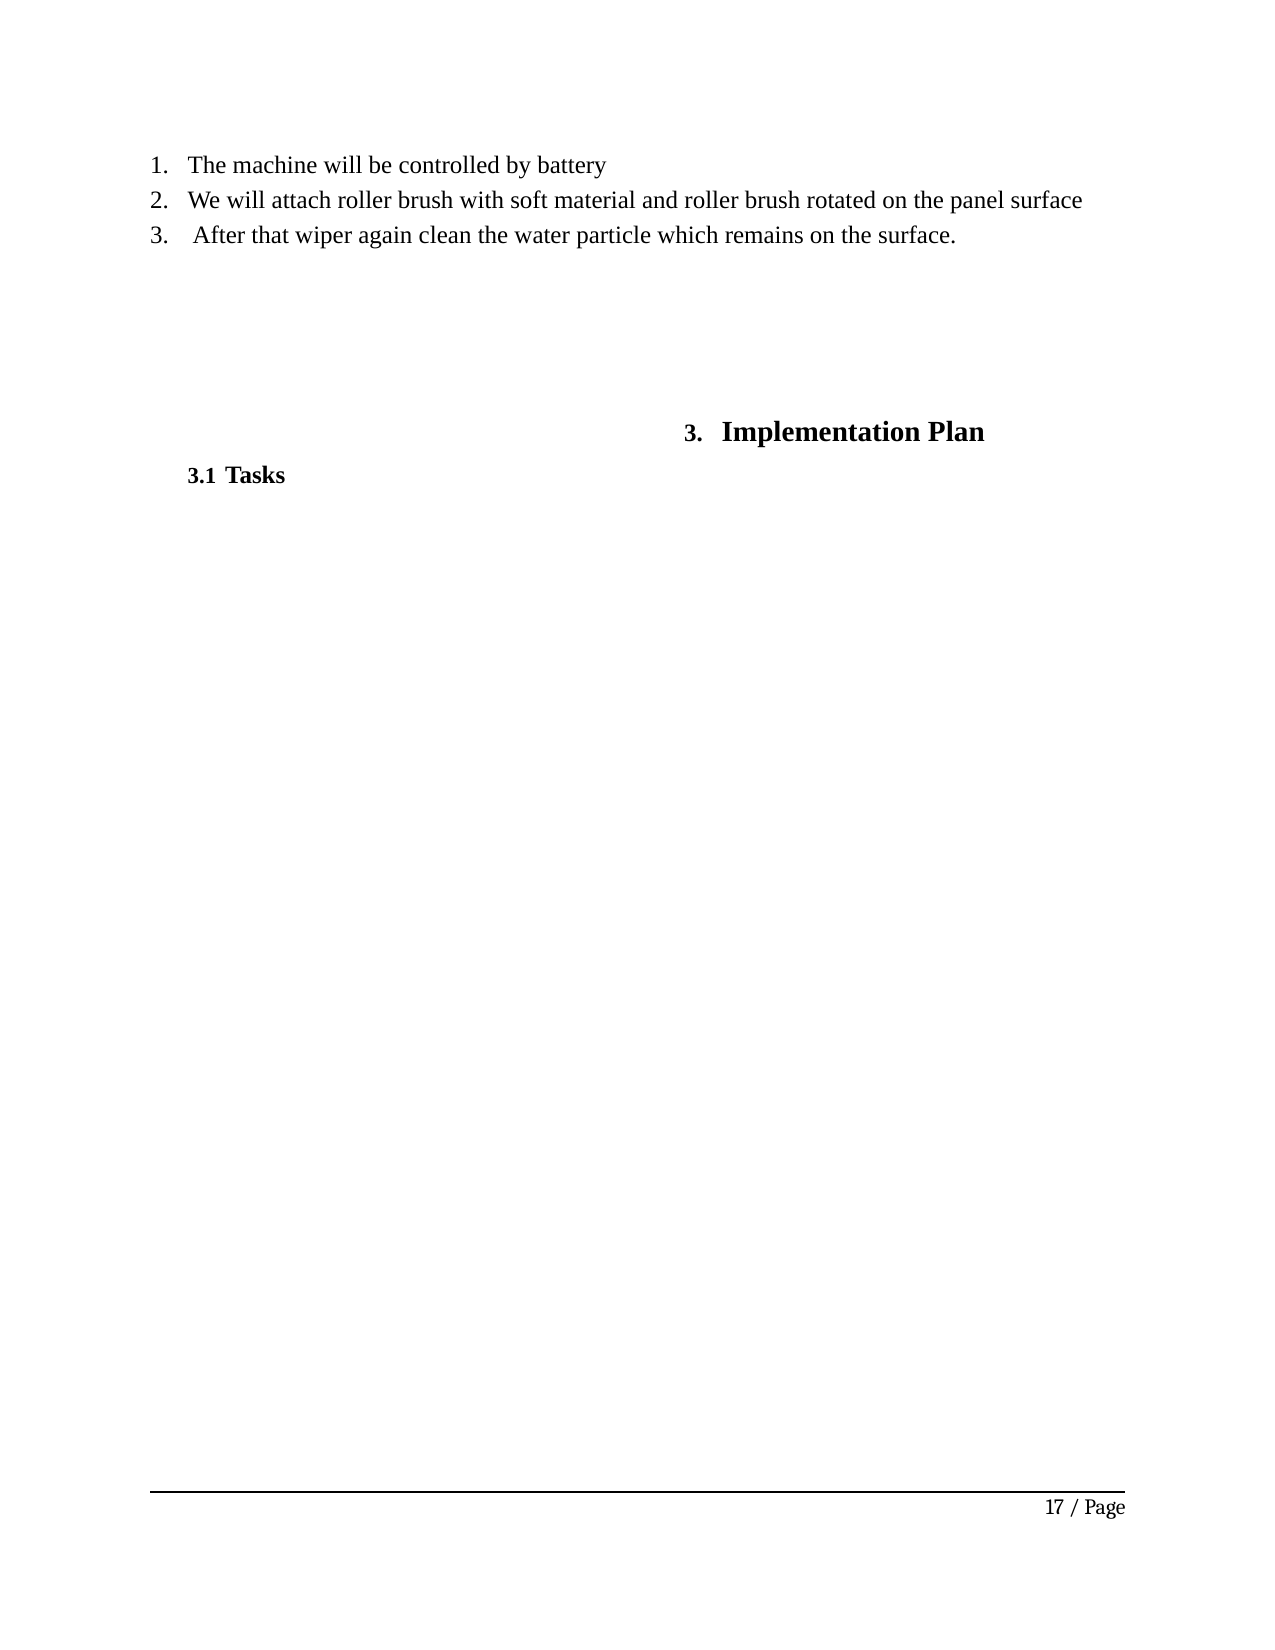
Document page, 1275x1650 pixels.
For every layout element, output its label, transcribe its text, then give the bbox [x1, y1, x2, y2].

subtitle Tasks [187, 460, 1125, 488]
list We will attach roller brush with soft material and roller brush rotated on the panel surface [150, 185, 1125, 214]
list The machine will be controlled by battery [150, 150, 1125, 179]
text Implementation Plan [544, 414, 1125, 447]
list After that wiper again clean the water particle which remains on the surface. [150, 220, 1125, 249]
